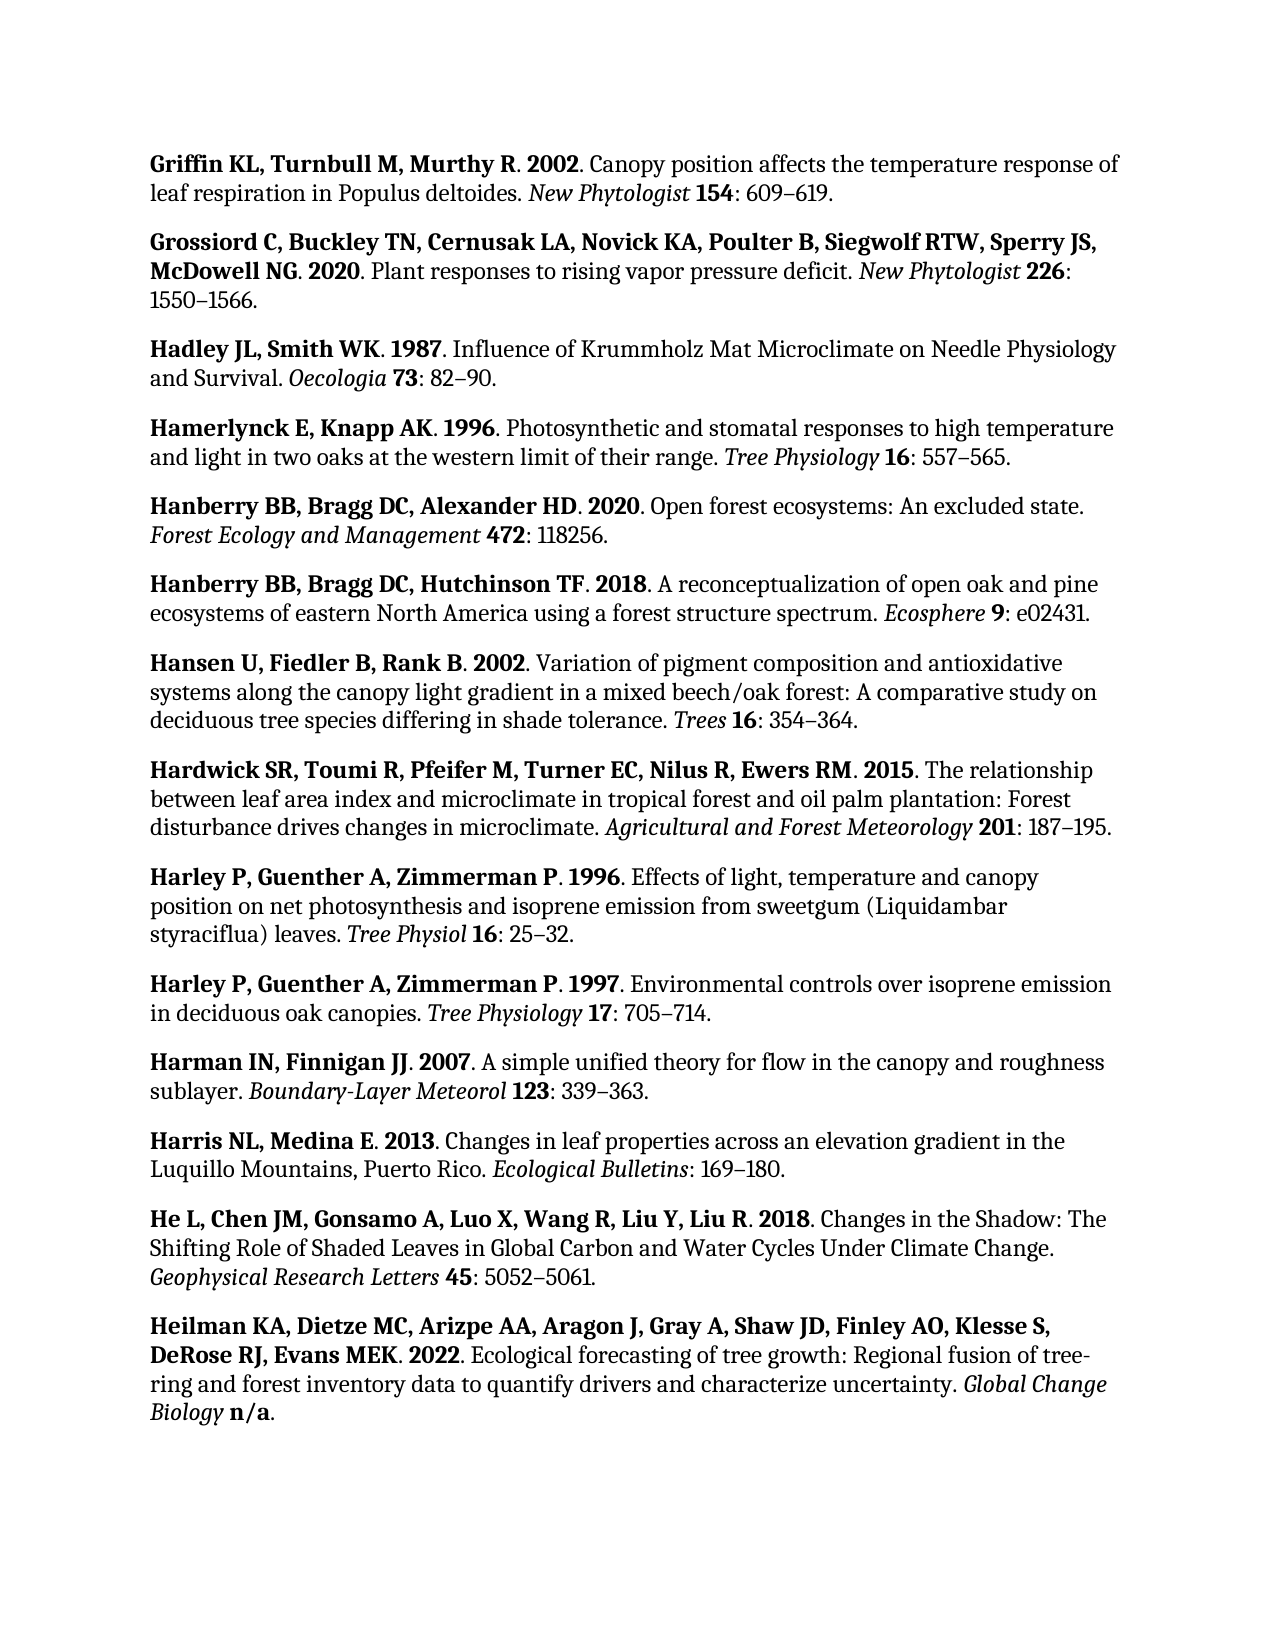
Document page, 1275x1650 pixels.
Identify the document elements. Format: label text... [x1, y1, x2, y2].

text Heilman KA, Dietze MC, Arizpe AA, Aragon J, Gray A, Shaw JD, Finley AO, Klesse S, DeRose RJ, Evans MEK. 2022. Ecological forecasting of tree growth: Regional fusion of tree-ring and forest inventory data to quantify drivers and characterize uncertainty. Global Change Biology n/a. [150, 1312, 1125, 1427]
text Hardwick SR, Toumi R, Pfeifer M, Turner EC, Nilus R, Ewers RM. 2015. The relationship between leaf area index and microclimate in tropical forest and oil palm plantation: Forest disturbance drives changes in microclimate. Agricultural and Forest Meteorology 201: 187–195. [150, 756, 1125, 842]
text Hanberry BB, Bragg DC, Alexander HD. 2020. Open forest ecosystems: An excluded state. Forest Ecology and Management 472: 118256. [150, 492, 1125, 549]
text Hamerlynck E, Knapp AK. 1996. Photosynthetic and stomatal responses to high temperature and light in two oaks at the western limit of their range. Tree Physiology 16: 557–565. [150, 414, 1125, 471]
text Hadley JL, Smith WK. 1987. Influence of Krummholz Mat Microclimate on Needle Physiology and Survival. Oecologia 73: 82–90. [150, 335, 1125, 393]
text Griffin KL, Turnbull M, Murthy R. 2002. Canopy position affects the temperature response of leaf respiration in Populus deltoides. New Phytologist 154: 609–619. [150, 150, 1125, 207]
text Hansen U, Fiedler B, Rank B. 2002. Variation of pigment composition and antioxidative systems along the canopy light gradient in a mixed beech/oak forest: A comparative study on deciduous tree species differing in shade tolerance. Trees 16: 354–364. [150, 649, 1125, 735]
text Harley P, Guenther A, Zimmerman P. 1996. Effects of light, temperature and canopy position on net photosynthesis and isoprene emission from sweetgum (Liquidambar styraciflua) leaves. Tree Physiol 16: 25–32. [150, 863, 1125, 949]
text Harman IN, Finnigan JJ. 2007. A simple unified theory for flow in the canopy and roughness sublayer. Boundary-Layer Meteorol 123: 339–363. [150, 1048, 1125, 1106]
text Harley P, Guenther A, Zimmerman P. 1997. Environmental controls over isoprene emission in deciduous oak canopies. Tree Physiology 17: 705–714. [150, 970, 1125, 1027]
text He L, Chen JM, Gonsamo A, Luo X, Wang R, Liu Y, Liu R. 2018. Changes in the Shadow: The Shifting Role of Shaded Leaves in Global Carbon and Water Cycles Under Climate Change. Geophysical Research Letters 45: 5052–5061. [150, 1205, 1125, 1291]
text Harris NL, Medina E. 2013. Changes in leaf properties across an elevation gradient in the Luquillo Mountains, Puerto Rico. Ecological Bulletins: 169–180. [150, 1127, 1125, 1184]
text Grossiord C, Buckley TN, Cernusak LA, Novick KA, Poulter B, Siegwolf RTW, Sperry JS, McDowell NG. 2020. Plant responses to rising vapor pressure deficit. New Phytologist 226: 1550–1566. [150, 228, 1125, 314]
text Hanberry BB, Bragg DC, Hutchinson TF. 2018. A reconceptualization of open oak and pine ecosystems of eastern North America using a forest structure spectrum. Ecosphere 9: e02431. [150, 570, 1125, 628]
